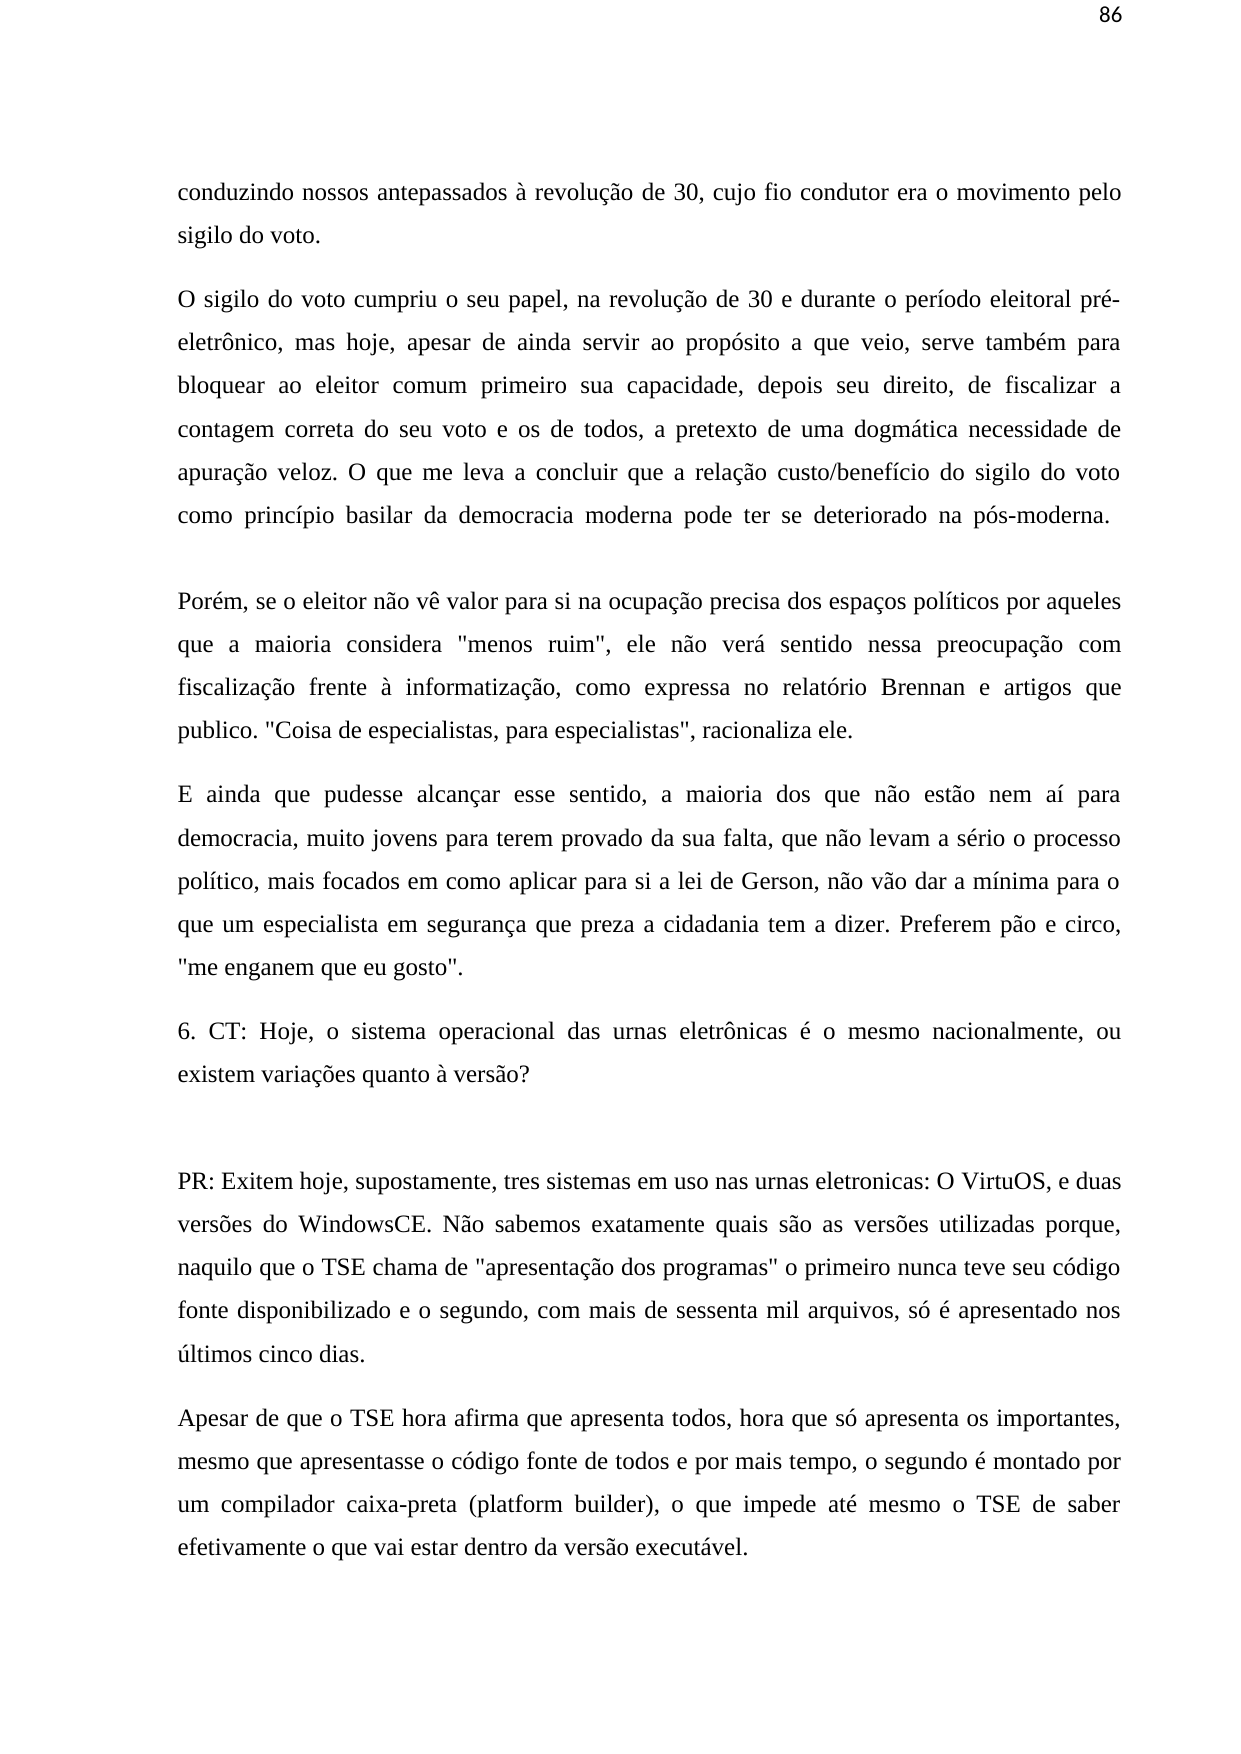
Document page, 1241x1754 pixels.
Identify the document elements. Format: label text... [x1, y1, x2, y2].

text O sigilo do voto cumpriu o seu papel, na revolução de 30 e durante o período eleitoral pré-eletrônico, mas hoje, apesar de ainda servir ao propósito a que veio, serve também para bloquear ao eleitor comum primeiro sua capacidade, depois seu direito, de fiscalizar a contagem correta do seu voto e os de todos, a pretexto de uma dogmática necessidade de apuração veloz. O que me leva a concluir que a relação custo/benefício do sigilo do voto como princípio basilar da democracia moderna pode ter se deteriorado na pós-moderna. Porém, se o eleitor não vê valor para si na ocupação precisa dos espaços políticos por aqueles que a maioria considera "menos ruim", ele não verá sentido nessa preocupação com fiscalização frente à informatização, como expressa no relatório Brennan e artigos que publico. "Coisa de especialistas, para especialistas", racionaliza ele. [177, 284, 1122, 744]
text Apesar de que o TSE hora afirma que apresenta todos, hora que só apresenta os importantes, mesmo que apresentasse o código fonte de todos e por mais tempo, o segundo é montado por um compilador caixa-preta (platform builder), o que impede até mesmo o TSE de saber efetivamente o que vai estar dentro da versão executável. [177, 1403, 1122, 1561]
text PR: Exitem hoje, supostamente, tres sistemas em uso nas urnas eletronicas: O VirtuOS, e duas versões do WindowsCE. Não sabemos exatamente quais são as versões utilizadas porque, naquilo que o TSE chama de "apresentação dos programas" o primeiro nunca teve seu código fonte disponibilizado e o segundo, com mais de sessenta mil arquivos, só é apresentado nos últimos cinco dias. [177, 1123, 1122, 1367]
text E ainda que pudesse alcançar esse sentido, a maioria dos que não estão nem aí para democracia, muito jovens para terem provado da sua falta, que não levam a sério o processo político, mais focados em como aplicar para si a lei de Gerson, não vão dar a mínima para o que um especialista em segurança que preza a cidadania tem a dizer. Preferem pão e circo, "me enganem que eu gosto". [177, 779, 1122, 981]
text 6. CT: Hoje, o sistema operacional das urnas eletrônicas é o mesmo nacionalmente, ou existem variações quanto à versão? [177, 1016, 1122, 1088]
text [177, 177, 1122, 249]
